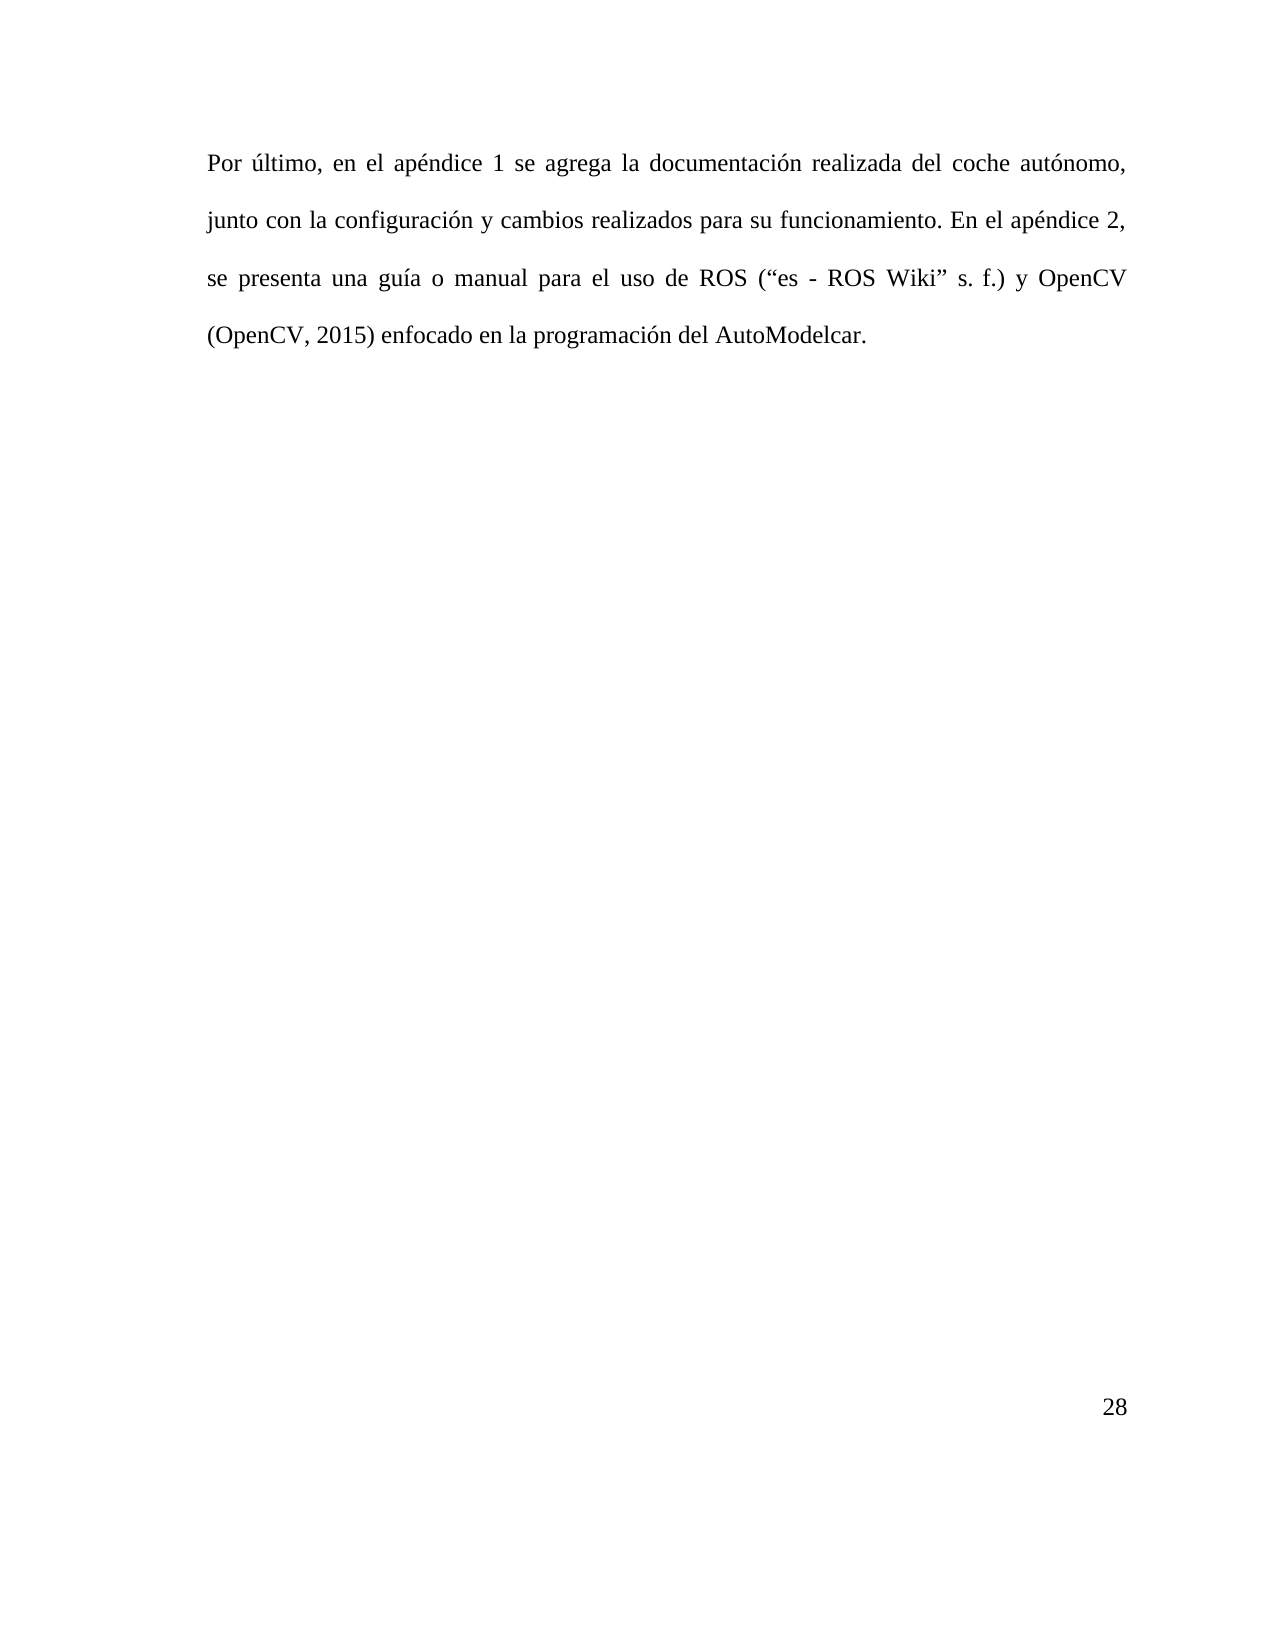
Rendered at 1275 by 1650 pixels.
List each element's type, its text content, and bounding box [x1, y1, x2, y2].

text Por último, en el apéndice 1 se agrega la documentación realizada del coche autónomo, junto con la configuración y cambios realizados para su funcionamiento. En el apéndice 2, se presenta una guía o manual para el uso de ROS (“es - ROS Wiki” s. f.) y OpenCV (OpenCV, 2015) enfocado en la programación del AutoModelcar. [207, 148, 1127, 349]
